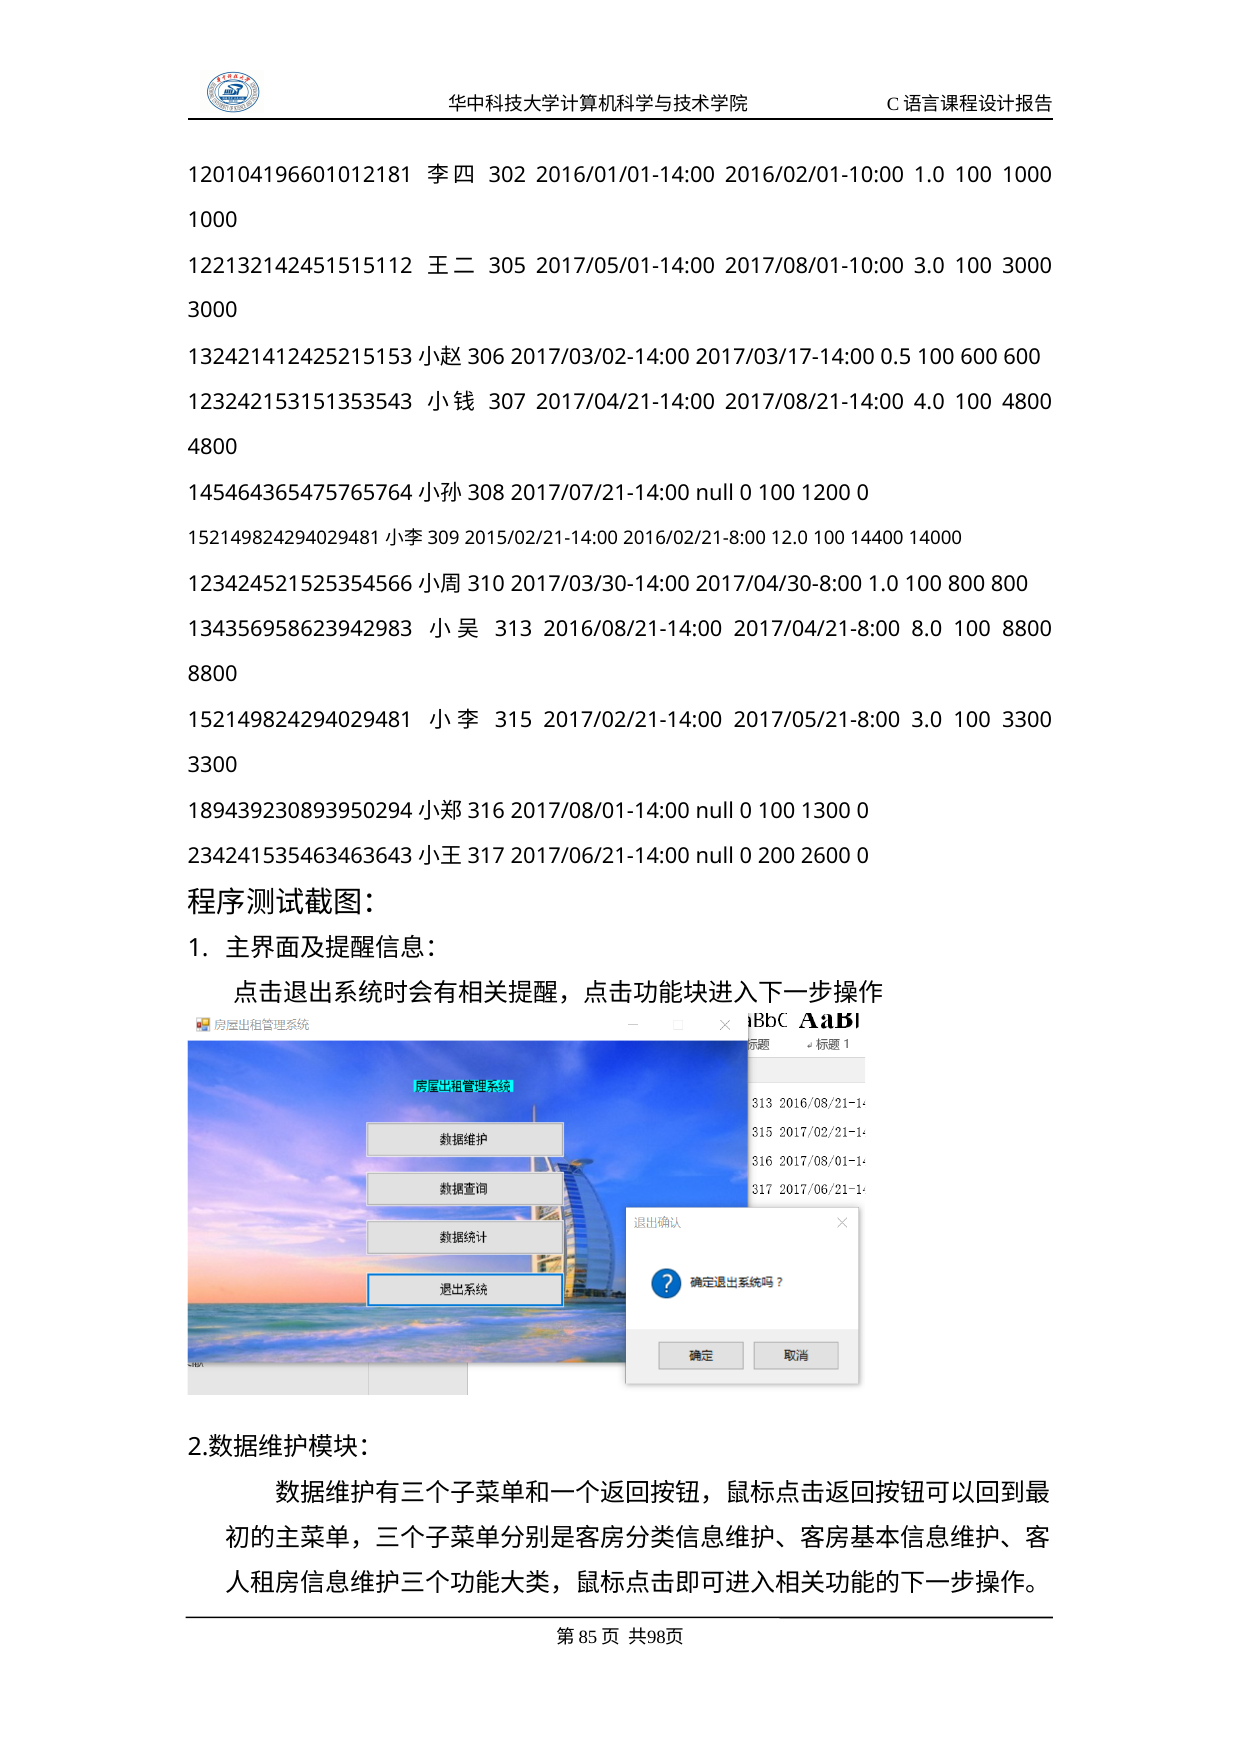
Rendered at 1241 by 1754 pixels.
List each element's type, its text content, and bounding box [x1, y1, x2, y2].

text 134356958623942983 小吴 313 2016/08/21-14:00 2017/04/21-8:00 8.0 100 8800 8800 [187, 604, 1053, 695]
text 145464365475765764 小孙 308 2017/07/21-14:00 null 0 100 1200 0 [187, 468, 1053, 514]
text 122132142451515112 王二 305 2017/05/01-14:00 2017/08/01-10:00 3.0 100 3000 3000 [187, 241, 1053, 332]
text 152149824294029481 小李 315 2017/02/21-14:00 2017/05/21-8:00 3.0 100 3300 3300 [187, 695, 1053, 786]
text 132421412425215153 小赵 306 2017/03/02-14:00 2017/03/17-14:00 0.5 100 600 600 [187, 332, 1053, 377]
text 189439230893950294 小郑 316 2017/08/01-14:00 null 0 100 1300 0 [187, 786, 1053, 832]
text 2.数据维护模块： [187, 1422, 1053, 1467]
text 234241535463463643 小王 317 2017/06/21-14:00 null 0 200 2600 0 [187, 832, 1053, 877]
text 120104196601012181 李四 302 2016/01/01-14:00 2016/02/01-10:00 1.0 100 1000 1000 [187, 150, 1053, 241]
text 152149824294029481 小李 309 2015/02/21-14:00 2016/02/21-8:00 12.0 100 14400 14000 [187, 514, 1053, 559]
list 主界面及提醒信息： [187, 922, 1053, 968]
list 数据维护有三个子菜单和一个返回按钮，鼠标点击返回按钮可以回到最初的主菜单，三个子菜单分别是客房分类信息维护、客房基本信息维护、客人租房信息维护三个功能大类，鼠标点击即可进入相关功能的下一步操作。 [225, 1467, 1053, 1604]
picture [187, 1013, 866, 1395]
text 123242153151353543 小钱 307 2017/04/21-14:00 2017/08/21-14:00 4.0 100 4800 4800 [187, 377, 1053, 468]
text 程序测试截图： [187, 877, 1053, 922]
text 123424521525354566 小周 310 2017/03/30-14:00 2017/04/30-8:00 1.0 100 800 800 [187, 559, 1053, 604]
picture [200, 70, 264, 113]
text 点击退出系统时会有相关提醒，点击功能块进入下一步操作 [187, 968, 1053, 1013]
